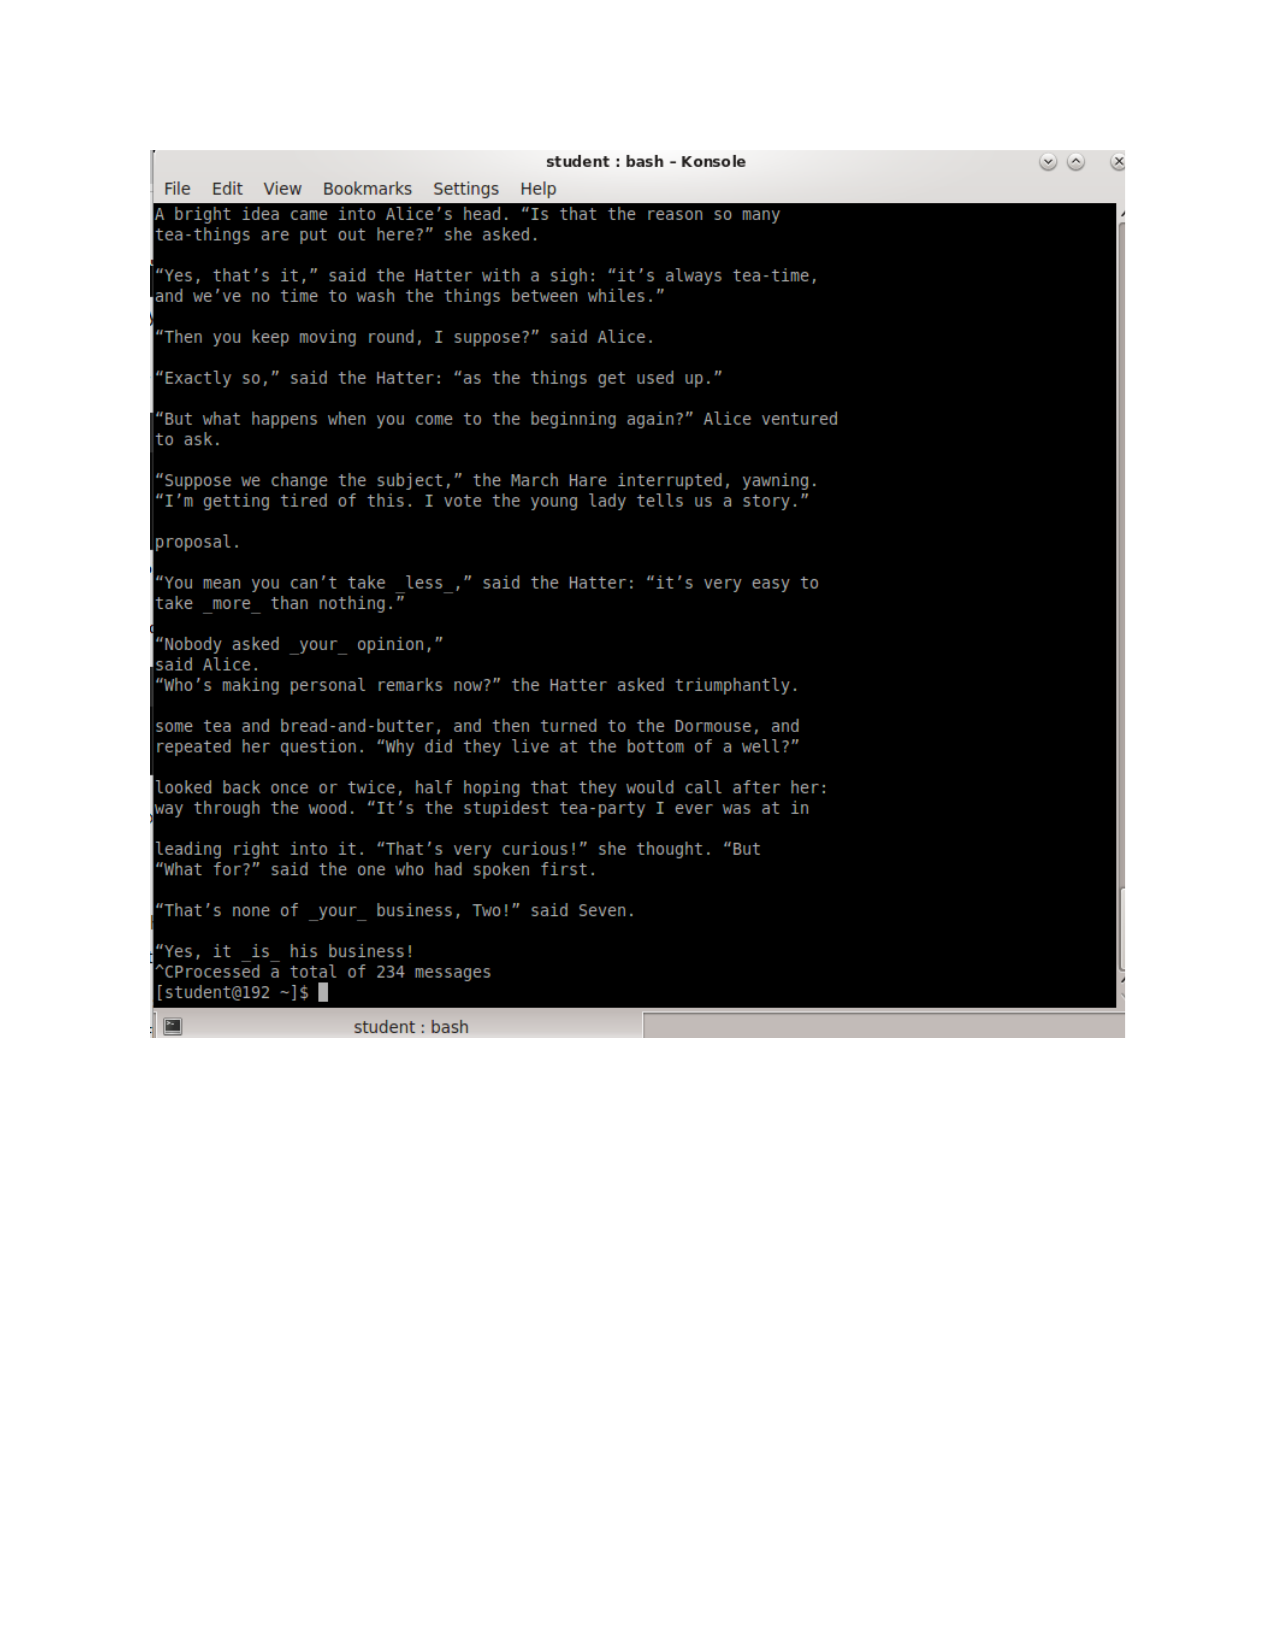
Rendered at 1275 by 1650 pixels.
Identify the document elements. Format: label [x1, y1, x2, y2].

picture [150, 150, 1125, 1038]
